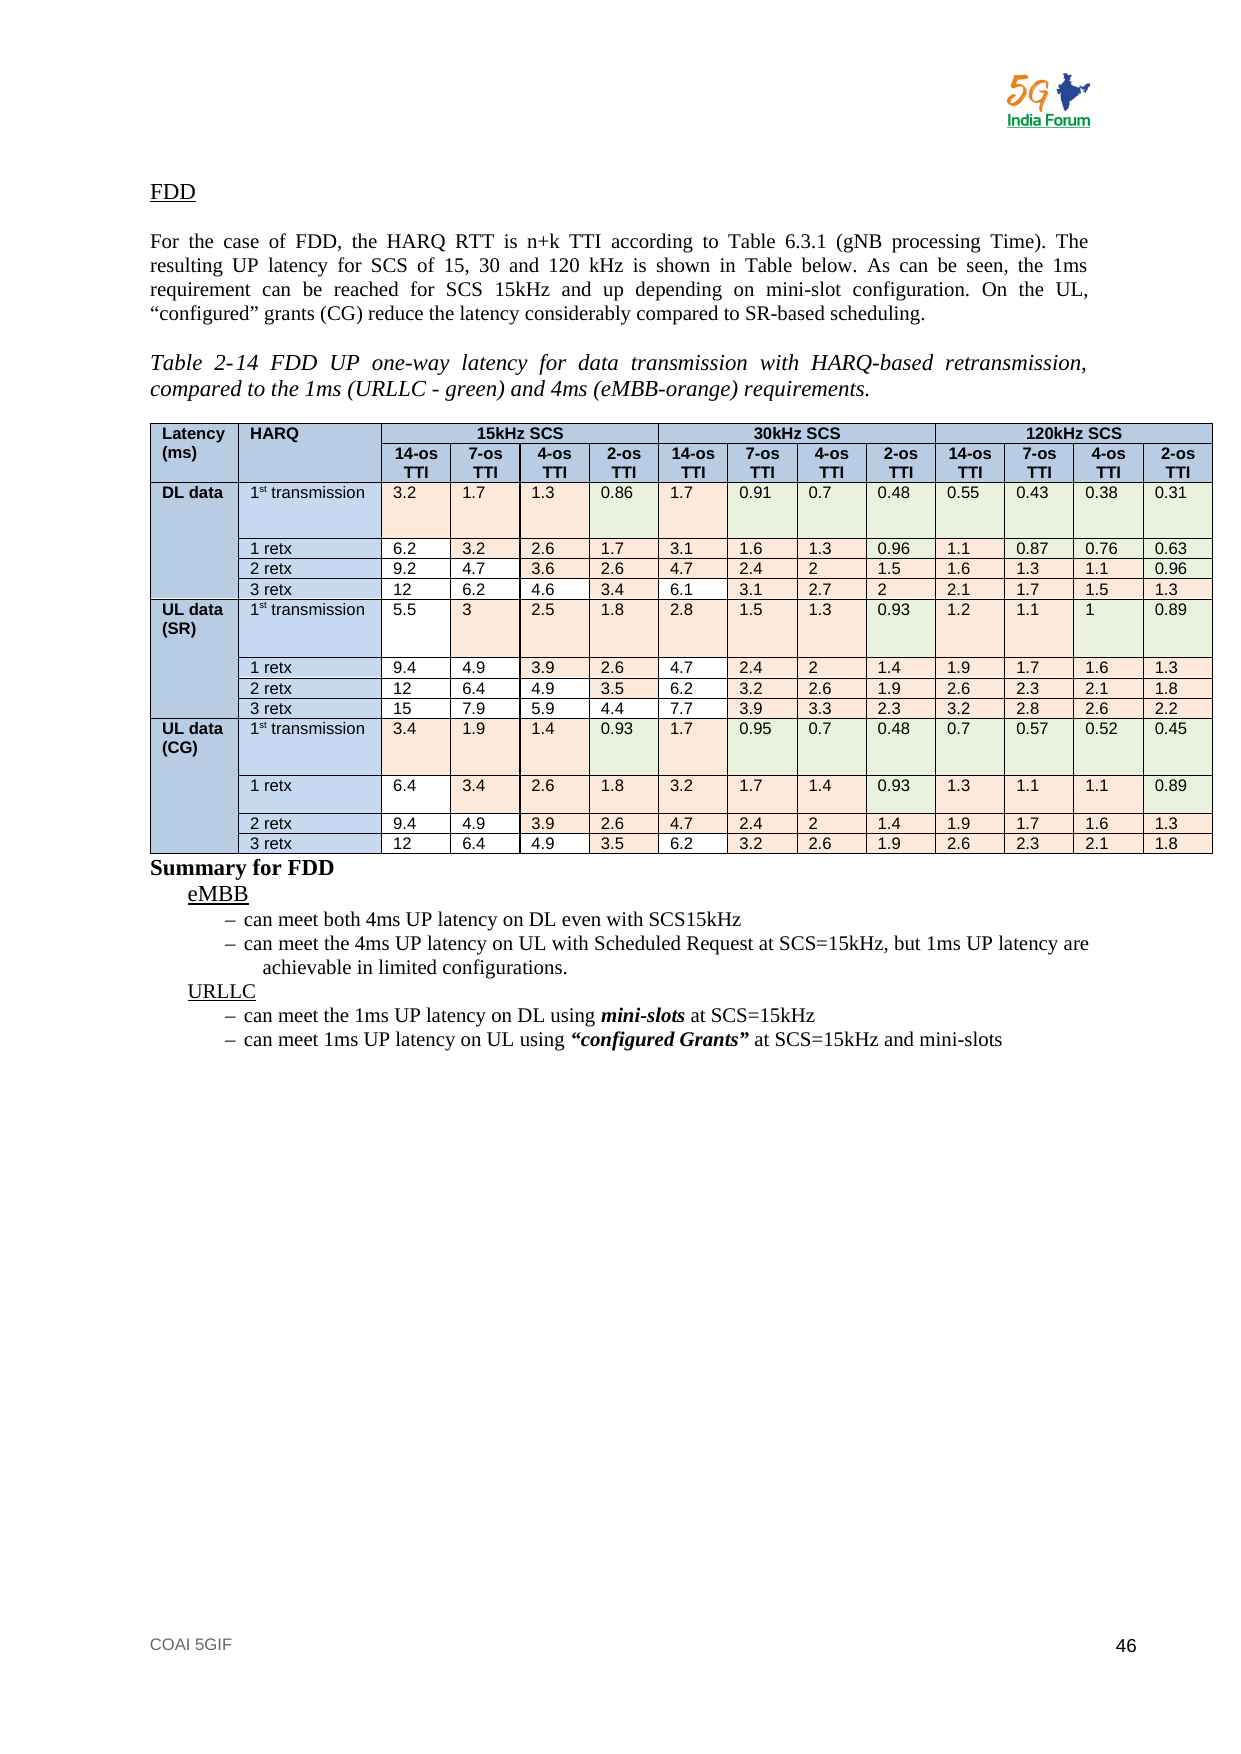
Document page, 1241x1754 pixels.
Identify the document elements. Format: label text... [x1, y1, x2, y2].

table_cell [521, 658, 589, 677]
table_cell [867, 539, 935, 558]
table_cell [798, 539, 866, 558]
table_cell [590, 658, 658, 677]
text For the case of FDD, the HARQ RTT is n+k TTI according to Table 6.3.1 (gNB processing Time). The resulting UP latency for SCS of 15, 30 and 120 kHz is shown in Table below. As can be seen, the 1ms requirement can be reached for SCS 15kHz and up depending on mini-slot configuration. On the UL, “configured” grants (CG) reduce the latency considerably compared to SR-based scheduling. [150, 229, 1090, 325]
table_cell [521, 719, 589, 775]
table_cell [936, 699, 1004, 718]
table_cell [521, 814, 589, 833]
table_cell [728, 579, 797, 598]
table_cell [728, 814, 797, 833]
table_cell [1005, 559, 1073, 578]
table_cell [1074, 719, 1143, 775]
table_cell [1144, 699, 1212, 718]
text FDD [150, 178, 1090, 204]
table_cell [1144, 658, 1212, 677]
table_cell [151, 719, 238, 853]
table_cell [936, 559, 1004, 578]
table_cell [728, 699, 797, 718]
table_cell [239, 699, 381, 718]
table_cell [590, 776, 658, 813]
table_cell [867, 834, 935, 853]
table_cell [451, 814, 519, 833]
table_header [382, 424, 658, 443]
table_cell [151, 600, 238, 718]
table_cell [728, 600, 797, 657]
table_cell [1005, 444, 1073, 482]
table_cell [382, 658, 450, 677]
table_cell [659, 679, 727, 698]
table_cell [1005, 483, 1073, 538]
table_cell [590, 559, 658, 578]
list can meet the 1ms UP latency on DL using mini-slots at SCS=15kHz [225, 1003, 1090, 1027]
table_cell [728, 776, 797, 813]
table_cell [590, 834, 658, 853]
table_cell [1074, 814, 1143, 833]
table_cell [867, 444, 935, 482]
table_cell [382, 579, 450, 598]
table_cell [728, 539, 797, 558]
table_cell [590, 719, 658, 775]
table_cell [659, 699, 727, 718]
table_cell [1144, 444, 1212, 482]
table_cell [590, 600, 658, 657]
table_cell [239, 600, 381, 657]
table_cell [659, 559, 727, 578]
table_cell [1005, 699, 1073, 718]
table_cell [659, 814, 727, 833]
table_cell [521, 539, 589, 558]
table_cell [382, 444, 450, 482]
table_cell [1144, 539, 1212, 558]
text Summary for FDD [150, 854, 1090, 881]
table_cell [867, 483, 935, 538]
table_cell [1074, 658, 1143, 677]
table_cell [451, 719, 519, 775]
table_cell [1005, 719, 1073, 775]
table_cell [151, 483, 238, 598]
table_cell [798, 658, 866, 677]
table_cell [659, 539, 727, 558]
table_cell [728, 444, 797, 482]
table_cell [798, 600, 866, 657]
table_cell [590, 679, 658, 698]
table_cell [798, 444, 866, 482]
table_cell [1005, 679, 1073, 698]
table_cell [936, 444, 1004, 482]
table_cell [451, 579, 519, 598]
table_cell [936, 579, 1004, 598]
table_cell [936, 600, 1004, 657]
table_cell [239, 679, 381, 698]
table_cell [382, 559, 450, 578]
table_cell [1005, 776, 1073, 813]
list can meet both 4ms UP latency on DL even with SCS15kHz [225, 907, 1090, 931]
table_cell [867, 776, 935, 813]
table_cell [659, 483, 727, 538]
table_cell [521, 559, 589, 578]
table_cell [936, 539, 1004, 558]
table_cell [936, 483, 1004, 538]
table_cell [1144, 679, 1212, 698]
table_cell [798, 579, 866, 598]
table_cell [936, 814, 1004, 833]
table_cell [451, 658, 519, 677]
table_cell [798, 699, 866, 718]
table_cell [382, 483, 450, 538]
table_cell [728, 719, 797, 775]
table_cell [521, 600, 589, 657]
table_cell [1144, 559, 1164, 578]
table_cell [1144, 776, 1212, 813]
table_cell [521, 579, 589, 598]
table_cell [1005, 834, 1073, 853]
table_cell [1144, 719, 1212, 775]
list can meet 1ms UP latency on UL using “configured Grants” at SCS=15kHz and mini-slots [225, 1027, 1090, 1051]
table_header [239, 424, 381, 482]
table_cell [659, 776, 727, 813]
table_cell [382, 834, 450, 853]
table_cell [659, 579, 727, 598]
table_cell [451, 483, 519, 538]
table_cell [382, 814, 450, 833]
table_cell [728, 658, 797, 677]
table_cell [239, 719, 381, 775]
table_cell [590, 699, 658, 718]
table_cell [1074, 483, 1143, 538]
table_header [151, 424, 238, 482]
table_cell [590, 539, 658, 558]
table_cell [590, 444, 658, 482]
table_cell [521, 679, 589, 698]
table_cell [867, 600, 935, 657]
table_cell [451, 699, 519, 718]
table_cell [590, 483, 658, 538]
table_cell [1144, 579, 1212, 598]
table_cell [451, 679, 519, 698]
text eMBB [150, 881, 1090, 907]
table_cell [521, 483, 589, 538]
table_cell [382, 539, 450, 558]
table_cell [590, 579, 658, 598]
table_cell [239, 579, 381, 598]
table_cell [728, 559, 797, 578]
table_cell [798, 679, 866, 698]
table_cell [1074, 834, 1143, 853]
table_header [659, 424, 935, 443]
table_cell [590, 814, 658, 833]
list can meet the 4ms UP latency on UL with Scheduled Request at SCS=15kHz, but 1ms UP latency are achievable in limited configurations. [225, 931, 1090, 979]
text URLLC [187, 979, 1090, 1003]
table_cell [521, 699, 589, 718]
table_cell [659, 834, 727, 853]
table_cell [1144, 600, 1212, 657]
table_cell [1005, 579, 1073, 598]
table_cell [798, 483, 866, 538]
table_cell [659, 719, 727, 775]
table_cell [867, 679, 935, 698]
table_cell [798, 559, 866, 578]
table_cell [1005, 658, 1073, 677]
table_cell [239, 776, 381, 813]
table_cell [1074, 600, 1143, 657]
picture [1007, 73, 1091, 128]
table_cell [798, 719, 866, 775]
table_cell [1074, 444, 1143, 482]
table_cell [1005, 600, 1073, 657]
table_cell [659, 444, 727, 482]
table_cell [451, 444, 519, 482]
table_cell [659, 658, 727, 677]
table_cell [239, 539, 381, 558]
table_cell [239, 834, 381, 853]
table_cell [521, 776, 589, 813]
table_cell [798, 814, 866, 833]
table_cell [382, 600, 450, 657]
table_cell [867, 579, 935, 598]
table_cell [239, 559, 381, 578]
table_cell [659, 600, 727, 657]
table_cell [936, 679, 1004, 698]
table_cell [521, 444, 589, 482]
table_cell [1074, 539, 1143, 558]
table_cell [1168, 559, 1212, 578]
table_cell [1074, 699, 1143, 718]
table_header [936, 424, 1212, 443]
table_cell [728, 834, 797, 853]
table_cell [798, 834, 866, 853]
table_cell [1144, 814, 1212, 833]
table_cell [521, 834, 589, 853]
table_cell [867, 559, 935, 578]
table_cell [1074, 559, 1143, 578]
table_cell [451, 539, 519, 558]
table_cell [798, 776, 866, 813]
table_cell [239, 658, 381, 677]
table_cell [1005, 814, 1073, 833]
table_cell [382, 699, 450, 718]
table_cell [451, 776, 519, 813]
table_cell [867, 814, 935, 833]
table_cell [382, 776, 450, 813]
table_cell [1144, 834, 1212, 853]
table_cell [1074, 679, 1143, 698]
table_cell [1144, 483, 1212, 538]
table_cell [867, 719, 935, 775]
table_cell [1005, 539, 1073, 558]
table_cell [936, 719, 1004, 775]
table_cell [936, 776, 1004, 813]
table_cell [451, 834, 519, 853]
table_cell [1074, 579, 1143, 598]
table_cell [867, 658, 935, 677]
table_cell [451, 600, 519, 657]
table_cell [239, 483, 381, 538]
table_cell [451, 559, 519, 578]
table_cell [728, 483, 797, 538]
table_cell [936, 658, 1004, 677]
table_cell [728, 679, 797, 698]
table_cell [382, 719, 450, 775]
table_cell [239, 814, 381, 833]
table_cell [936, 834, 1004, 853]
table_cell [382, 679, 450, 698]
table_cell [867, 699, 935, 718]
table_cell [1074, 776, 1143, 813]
